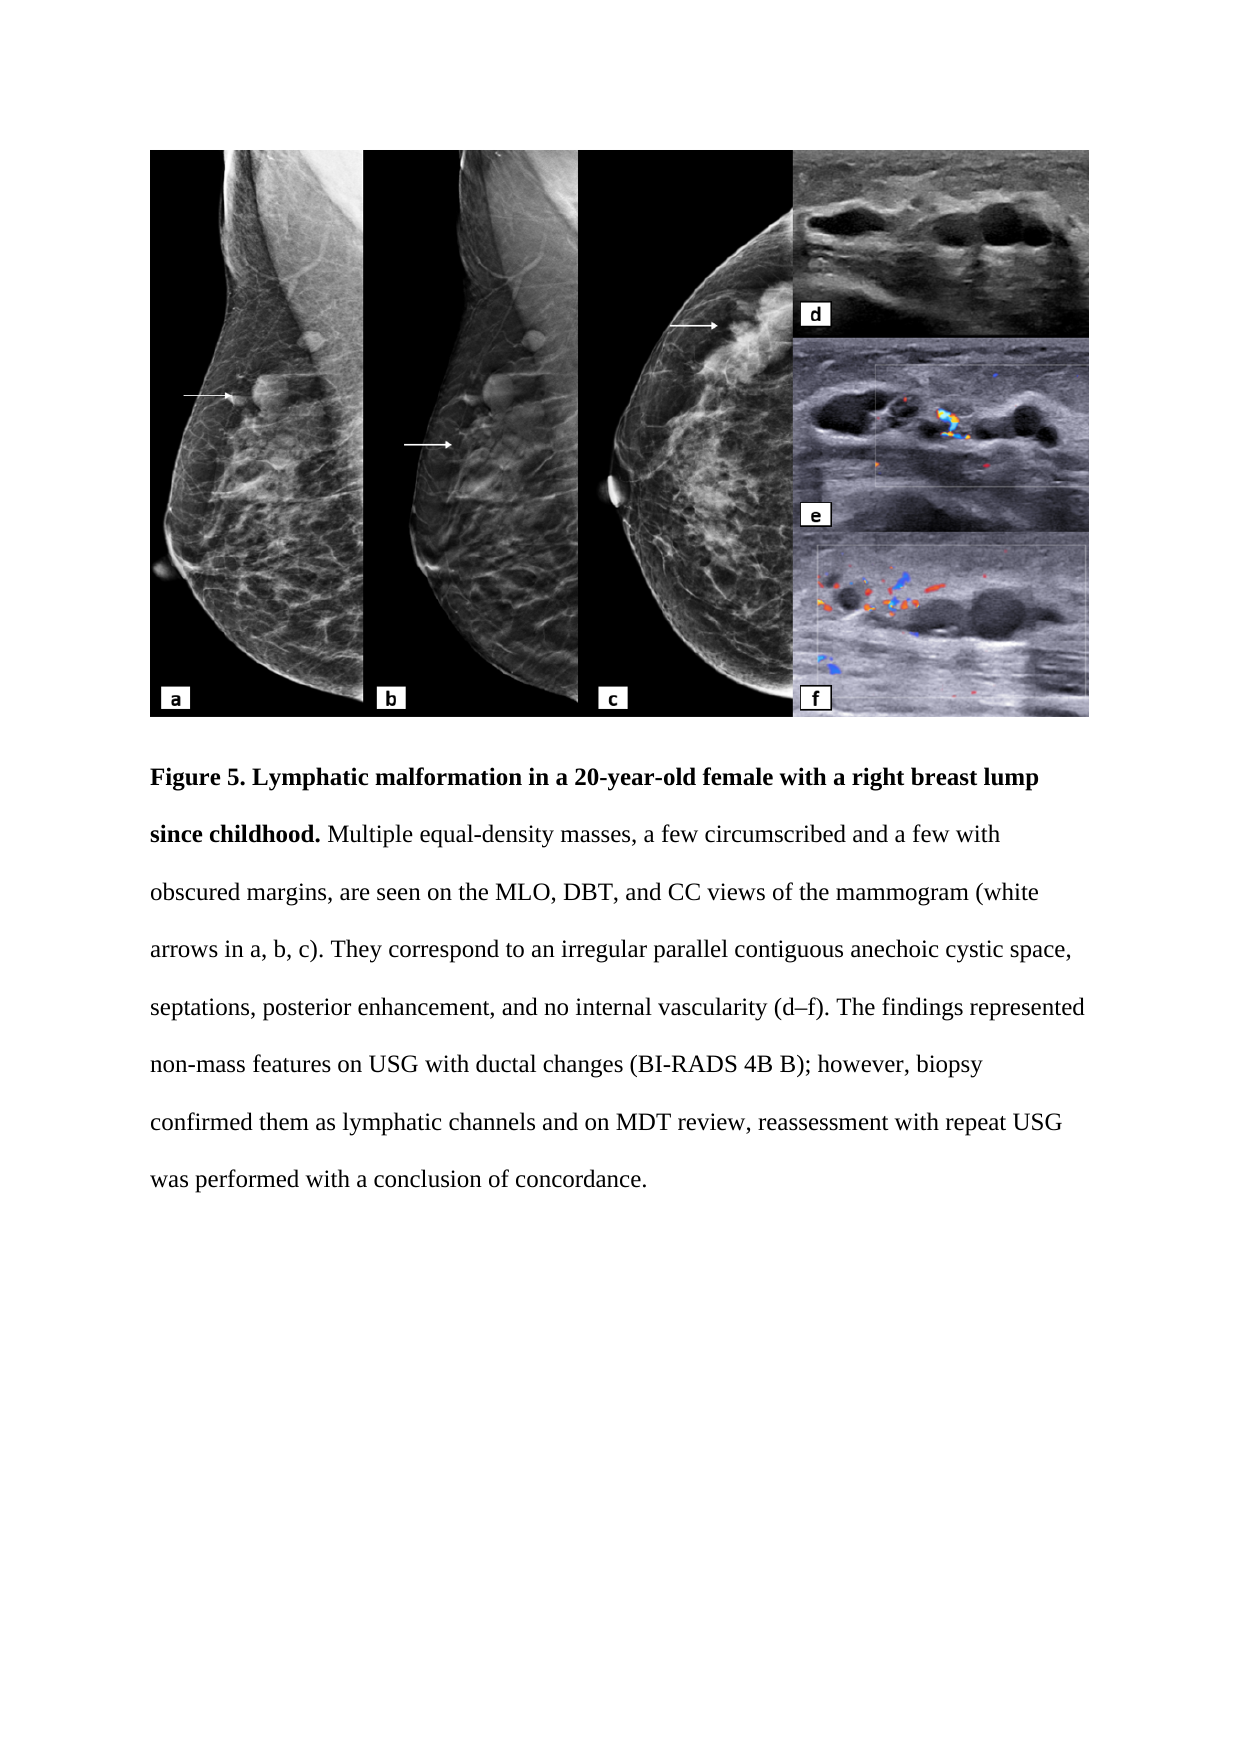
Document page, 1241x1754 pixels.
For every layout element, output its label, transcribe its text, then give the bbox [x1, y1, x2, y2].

text Figure 5. Lymphatic malformation in a 20-year-old female with a right breast lump since childhood. Multiple equal-density masses, a few circumscribed and a few with obscured margins, are seen on the MLO, DBT, and CC views of the mammogram (white arrows in a, b, c). They correspond to an irregular parallel contiguous anechoic cystic space, septations, posterior enhancement, and no internal vascularity (d–f). The findings represented non-mass features on USG with ductal changes (BI-RADS 4B B); however, biopsy confirmed them as lymphatic channels and on MDT review, reassessment with repeat USG was performed with a conclusion of concordance. [150, 762, 1090, 1193]
picture [150, 149, 1089, 717]
